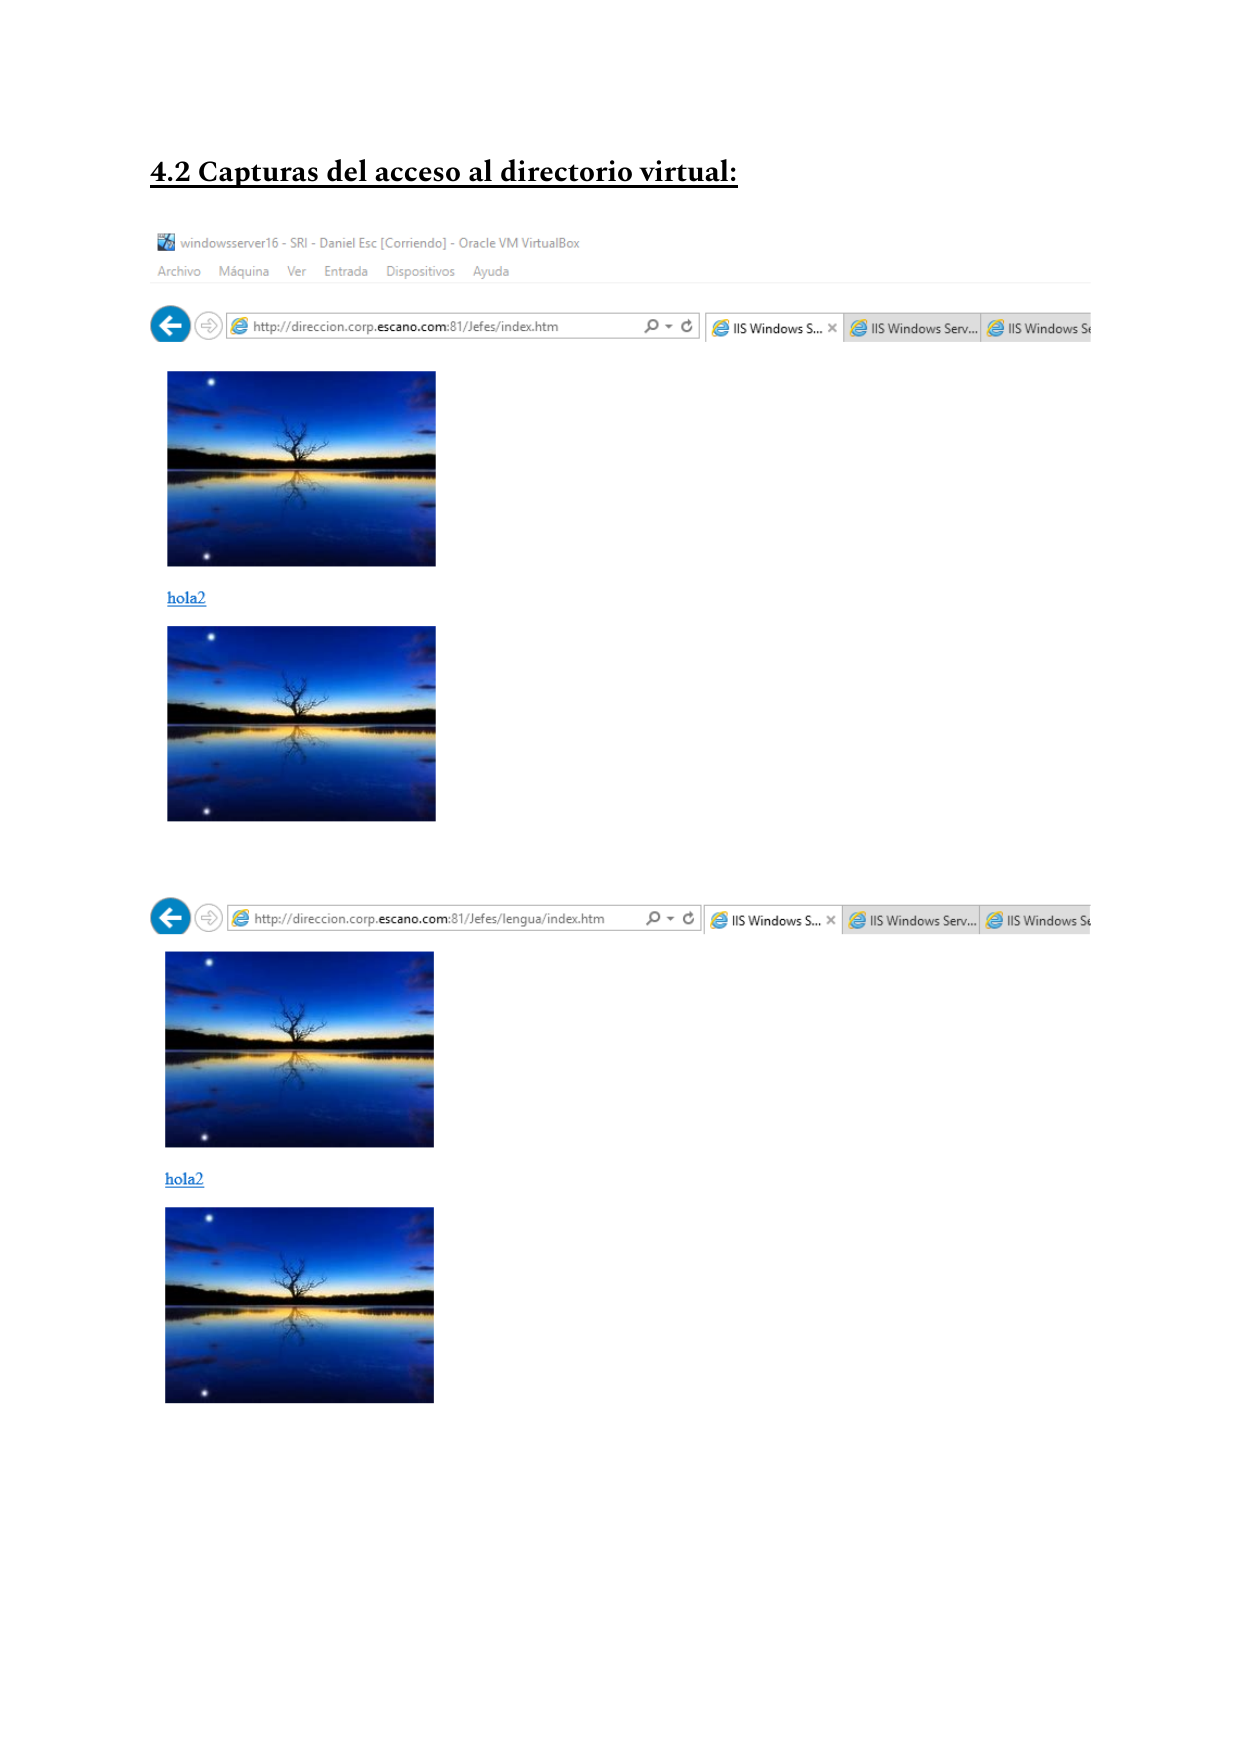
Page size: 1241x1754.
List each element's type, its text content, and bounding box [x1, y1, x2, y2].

subtitle 4.2 Capturas del acceso al directorio virtual: [150, 150, 1090, 194]
picture [150, 227, 1091, 842]
picture [150, 880, 1091, 1425]
